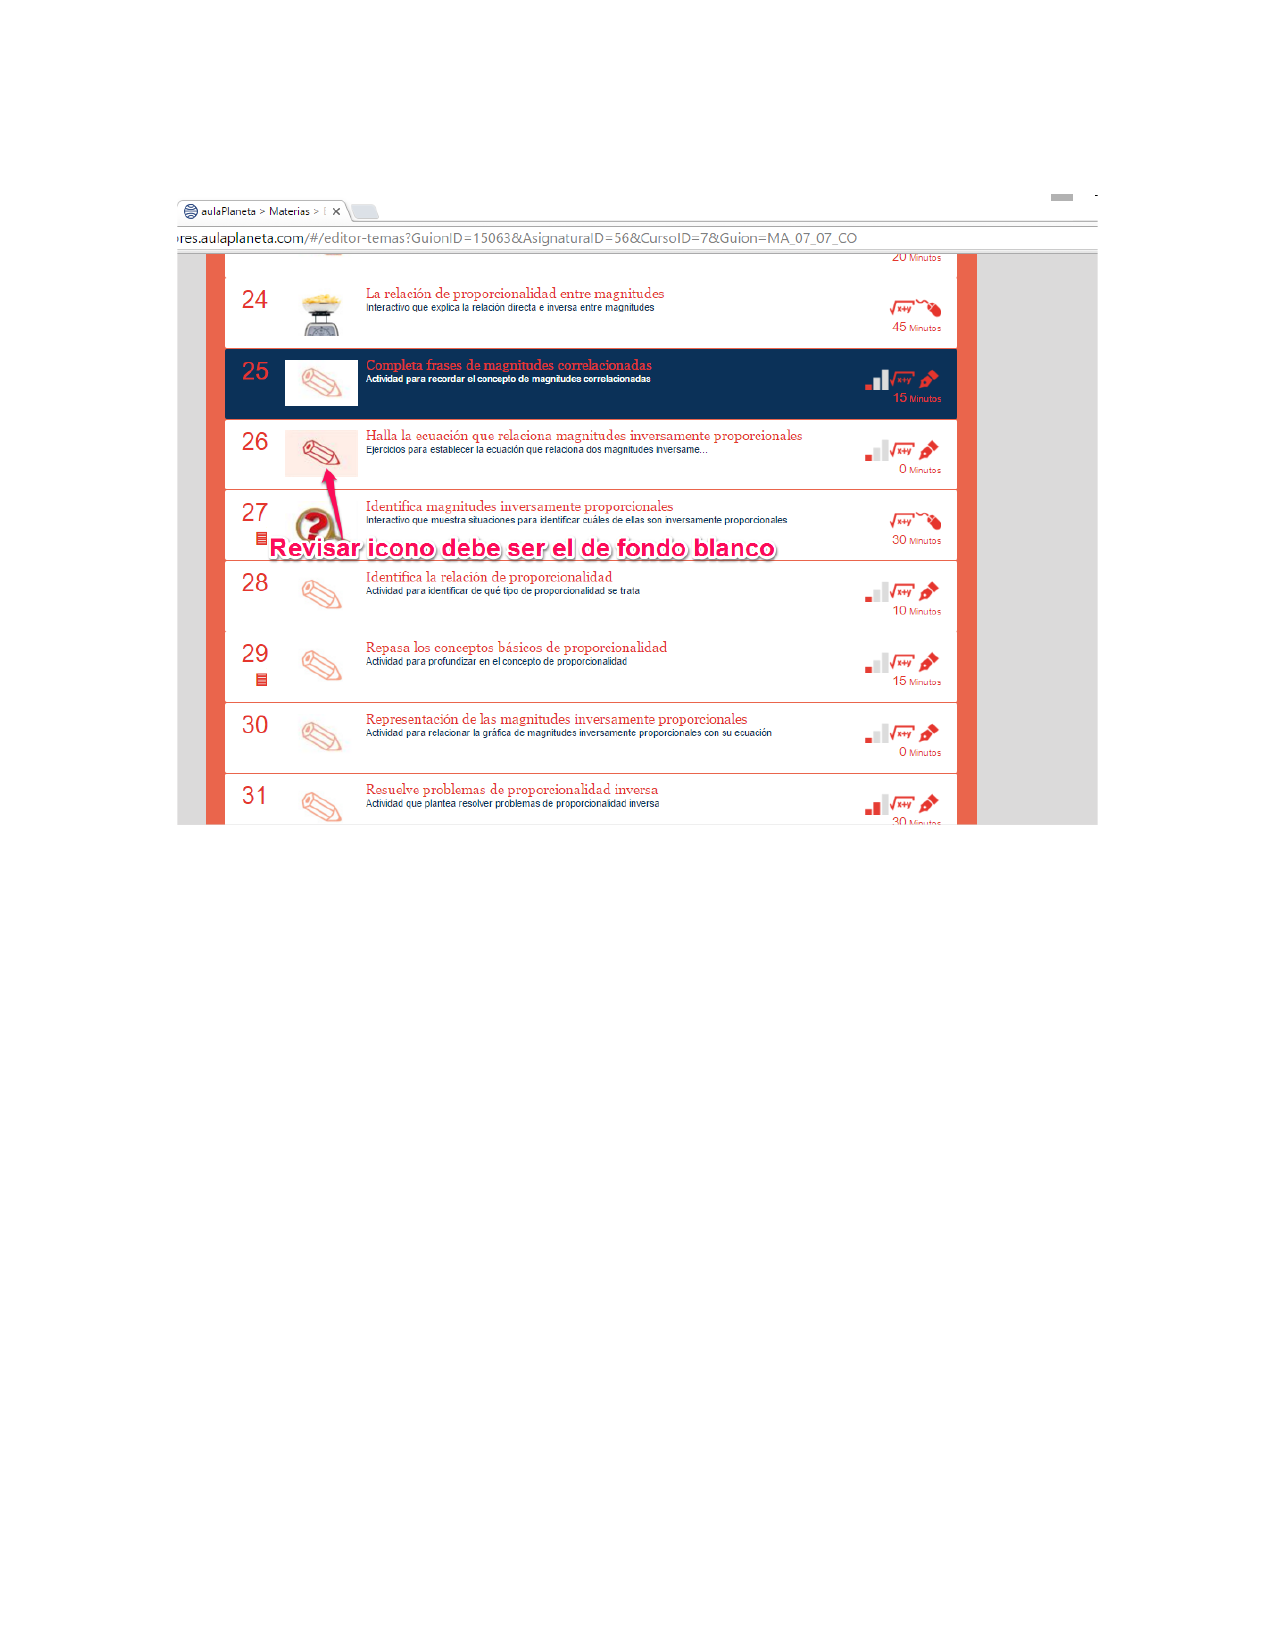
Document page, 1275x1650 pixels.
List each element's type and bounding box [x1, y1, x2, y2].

picture [177, 194, 1098, 825]
